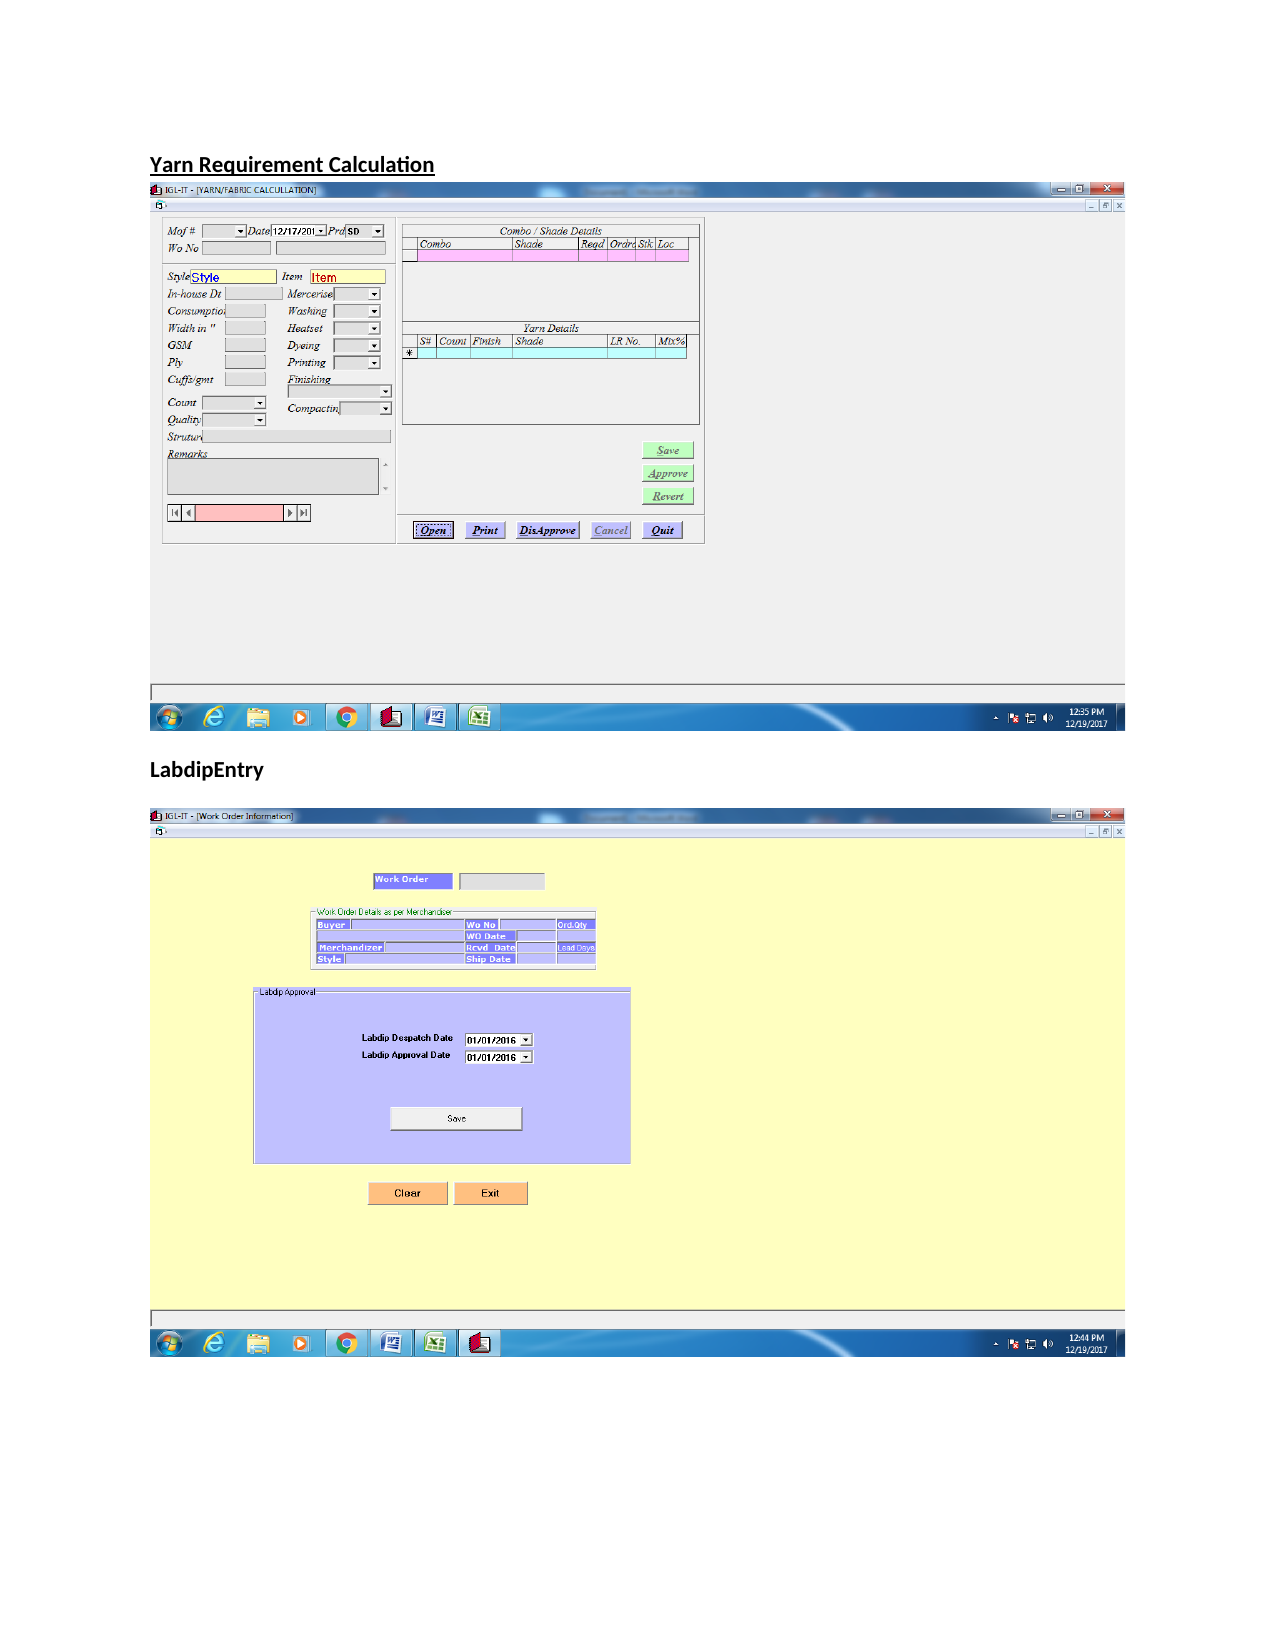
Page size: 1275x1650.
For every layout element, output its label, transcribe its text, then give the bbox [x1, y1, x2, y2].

picture [150, 182, 1125, 731]
text Yarn Requirement Calculation [150, 150, 1125, 182]
text LabdipEntry [150, 755, 1125, 783]
picture [150, 808, 1125, 1357]
